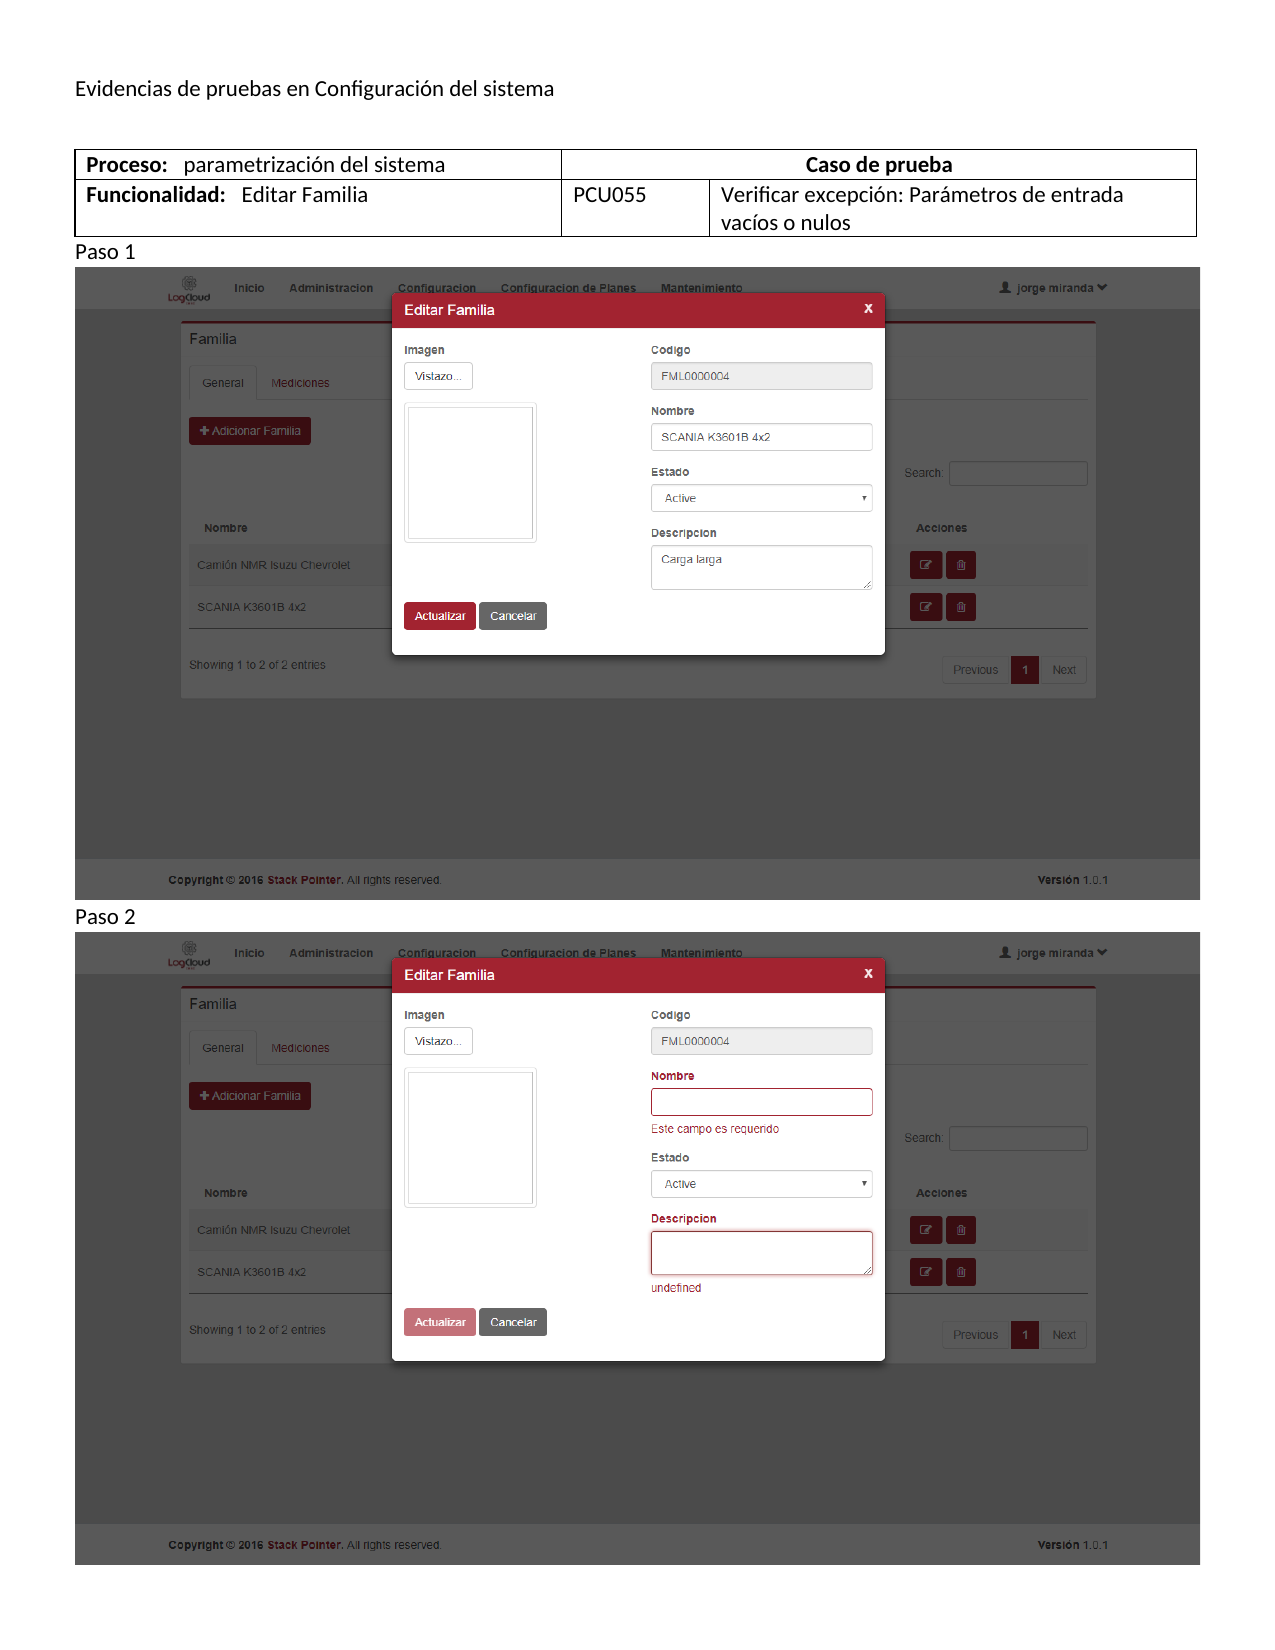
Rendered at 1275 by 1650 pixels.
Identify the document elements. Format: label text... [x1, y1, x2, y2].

text Paso 1Paso 2 [75, 237, 1200, 267]
text Paso 1Paso 2 [75, 900, 1200, 932]
table_header Caso de prueba [562, 150, 1196, 179]
table_header Proceso: parametrización del sistema [76, 150, 561, 179]
picture [75, 267, 1200, 900]
table_cell PCU055 [562, 180, 709, 236]
table_cell Verificar excepción: Parámetros de entrada vacíos o nulos [710, 180, 1196, 236]
picture [75, 932, 1200, 1565]
table_cell Funcionalidad: Editar Familia [76, 180, 561, 236]
